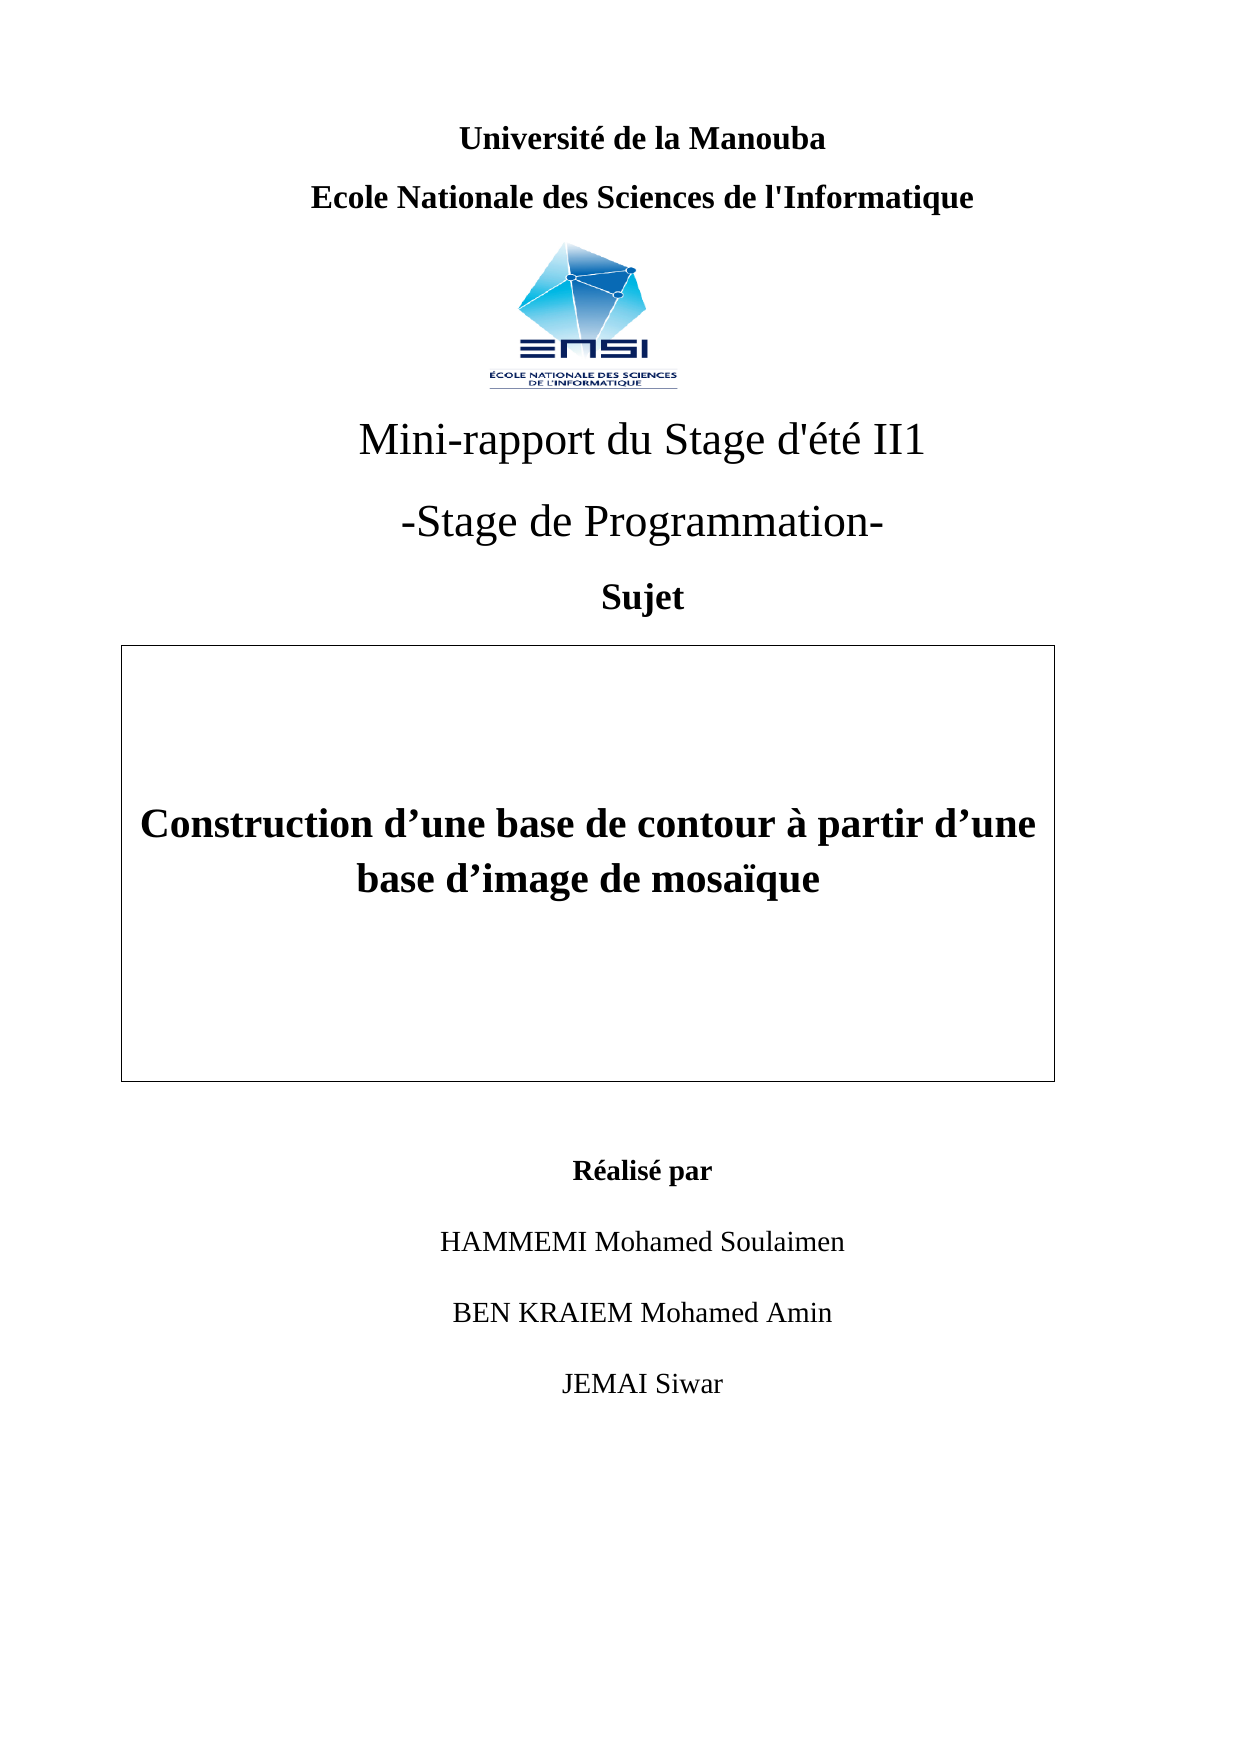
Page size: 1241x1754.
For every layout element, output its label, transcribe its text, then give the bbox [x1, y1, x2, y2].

text Université de la Manouba [133, 118, 1152, 156]
table_header Construction d’une base de contour à partir d’une base d’image de mosaïque [122, 646, 1054, 1081]
text -Stage de Programmation- [133, 493, 1152, 546]
text Sujet [133, 575, 1152, 618]
text HAMMEMI Mohamed Soulaimen [133, 1224, 1152, 1258]
text BEN KRAIEM Mohamed Amin [133, 1295, 1152, 1329]
text JEMAI Siwar [133, 1366, 1152, 1400]
text Ecole Nationale des Sciences de l'Informatique [133, 177, 1152, 216]
text Mini-rapport du Stage d'été II1 [133, 412, 1152, 465]
text Réalisé par [133, 1153, 1152, 1187]
picture [470, 236, 693, 392]
